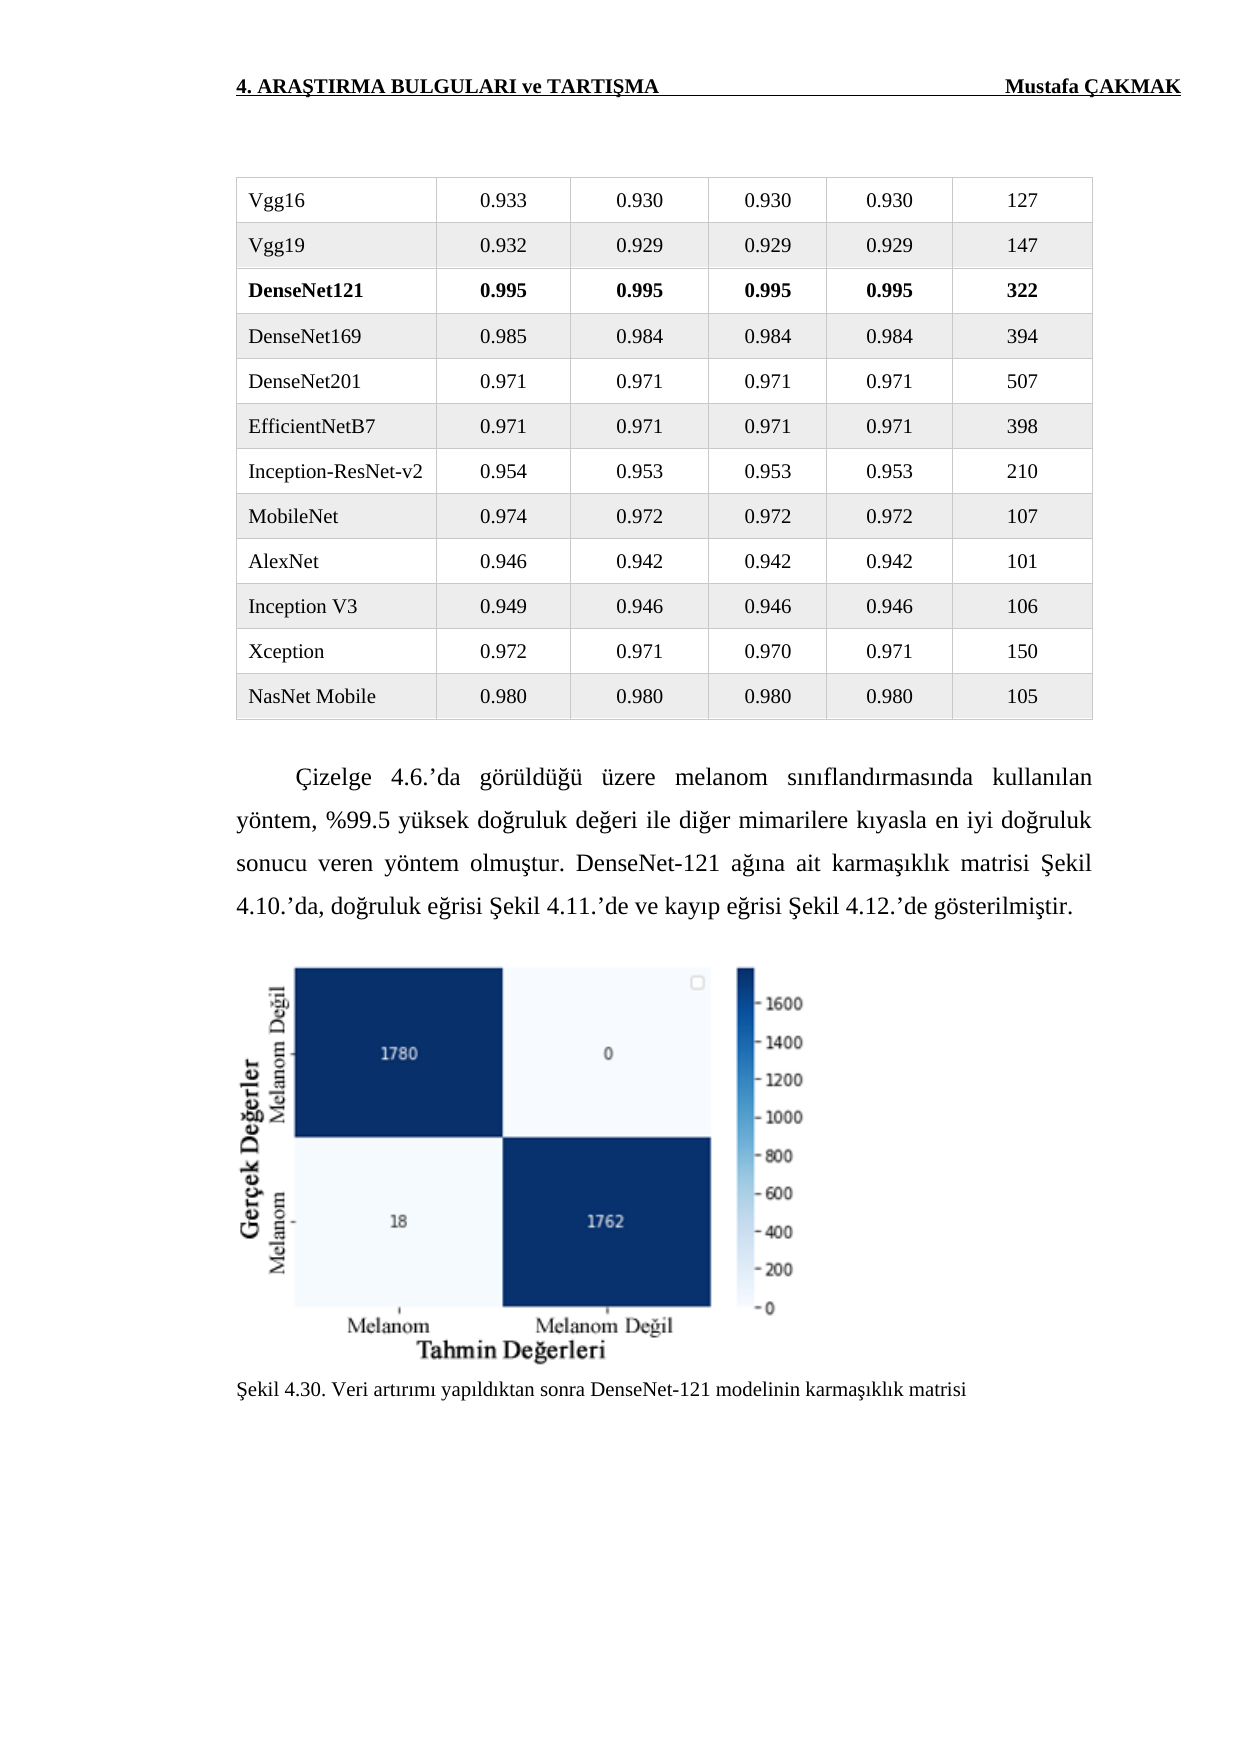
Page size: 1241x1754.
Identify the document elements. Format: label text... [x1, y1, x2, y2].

table_cell AlexNet [237, 539, 436, 583]
table_cell 0.980 [437, 674, 570, 718]
table_cell 0.984 [709, 314, 826, 358]
table_cell 0.972 [827, 494, 952, 538]
table_cell 0.980 [827, 674, 952, 718]
table_cell 127 [953, 178, 1092, 222]
table_cell 0.971 [437, 359, 570, 403]
table_cell 0.972 [571, 494, 708, 538]
table_cell 0.995 [437, 269, 570, 312]
table_cell 150 [953, 629, 1092, 673]
table_cell 0.929 [827, 223, 952, 267]
table_cell 147 [953, 223, 1092, 267]
table_cell 0.946 [827, 584, 952, 628]
table_cell 0.942 [827, 539, 952, 583]
table_cell MobileNet [237, 494, 436, 538]
table_cell DenseNet121 [237, 269, 436, 312]
table_cell 0.971 [827, 359, 952, 403]
table_cell 0.971 [709, 359, 826, 403]
table_cell 105 [953, 674, 1092, 718]
table_cell 0.929 [571, 223, 708, 267]
table_cell Vgg19 [237, 223, 436, 267]
picture [236, 934, 815, 1366]
table_cell 0.980 [709, 674, 826, 718]
table_cell 0.942 [709, 539, 826, 583]
table_cell 398 [953, 404, 1092, 448]
table_cell Inception V3 [237, 584, 436, 628]
table_cell 0.995 [571, 269, 708, 312]
table_cell 0.933 [437, 178, 570, 222]
table_cell 0.984 [571, 314, 708, 358]
table_cell 0.946 [709, 584, 826, 628]
table_cell Vgg16 [237, 178, 436, 222]
table_cell 0.980 [571, 674, 708, 718]
table_cell 106 [953, 584, 1092, 628]
table_cell Xception [237, 629, 436, 673]
table_cell 0.995 [709, 269, 826, 312]
table_cell 0.971 [437, 404, 570, 448]
table_cell 394 [953, 314, 1092, 358]
table_cell 0.949 [437, 584, 570, 628]
table_cell 0.971 [827, 629, 952, 673]
table_cell 0.953 [827, 449, 952, 493]
table_cell 107 [953, 494, 1092, 538]
table_cell 0.985 [437, 314, 570, 358]
table_cell DenseNet169 [237, 314, 436, 358]
table_cell 0.953 [709, 449, 826, 493]
table_cell 0.971 [571, 404, 708, 448]
table_cell 0.995 [827, 269, 952, 312]
table_cell 210 [953, 449, 1092, 493]
text Çizelge 4.6.’da görüldüğü üzere melanom sınıflandırmasında kullanılan yöntem, %99.5 yüksek doğruluk değeri ile diğer mimarilere kıyasla en iyi doğruluk sonucu veren yöntem olmuştur. DenseNet-121 ağına ait karmaşıklık matrisi Şekil 4.10.’da, doğruluk eğrisi Şekil 4.11.’de ve kayıp eğrisi Şekil 4.12.’de gösterilmiştir. [236, 762, 1093, 920]
table_cell 0.974 [437, 494, 570, 538]
table_cell 0.930 [827, 178, 952, 222]
table_cell 0.971 [827, 404, 952, 448]
table_cell 507 [953, 359, 1092, 403]
table_cell Inception-ResNet-v2 [237, 449, 436, 493]
table_cell 0.946 [571, 584, 708, 628]
table_cell 0.984 [827, 314, 952, 358]
table_cell 0.942 [571, 539, 708, 583]
table_cell EfficientNetB7 [237, 404, 436, 448]
table_cell 0.971 [709, 404, 826, 448]
table_cell DenseNet201 [237, 359, 436, 403]
table_cell 101 [953, 539, 1092, 583]
table_cell 0.932 [437, 223, 570, 267]
table_cell 0.972 [437, 629, 570, 673]
table_cell 322 [953, 269, 1092, 312]
table_cell 0.972 [709, 494, 826, 538]
table_cell 0.971 [571, 359, 708, 403]
table_cell 0.930 [709, 178, 826, 222]
table_cell 0.946 [437, 539, 570, 583]
table_cell 0.929 [709, 223, 826, 267]
table_cell 0.971 [571, 629, 708, 673]
table_cell 0.953 [571, 449, 708, 493]
table_cell NasNet Mobile [237, 674, 436, 718]
table_cell 0.954 [437, 449, 570, 493]
table_cell 0.970 [709, 629, 826, 673]
table_cell 0.930 [571, 178, 708, 222]
